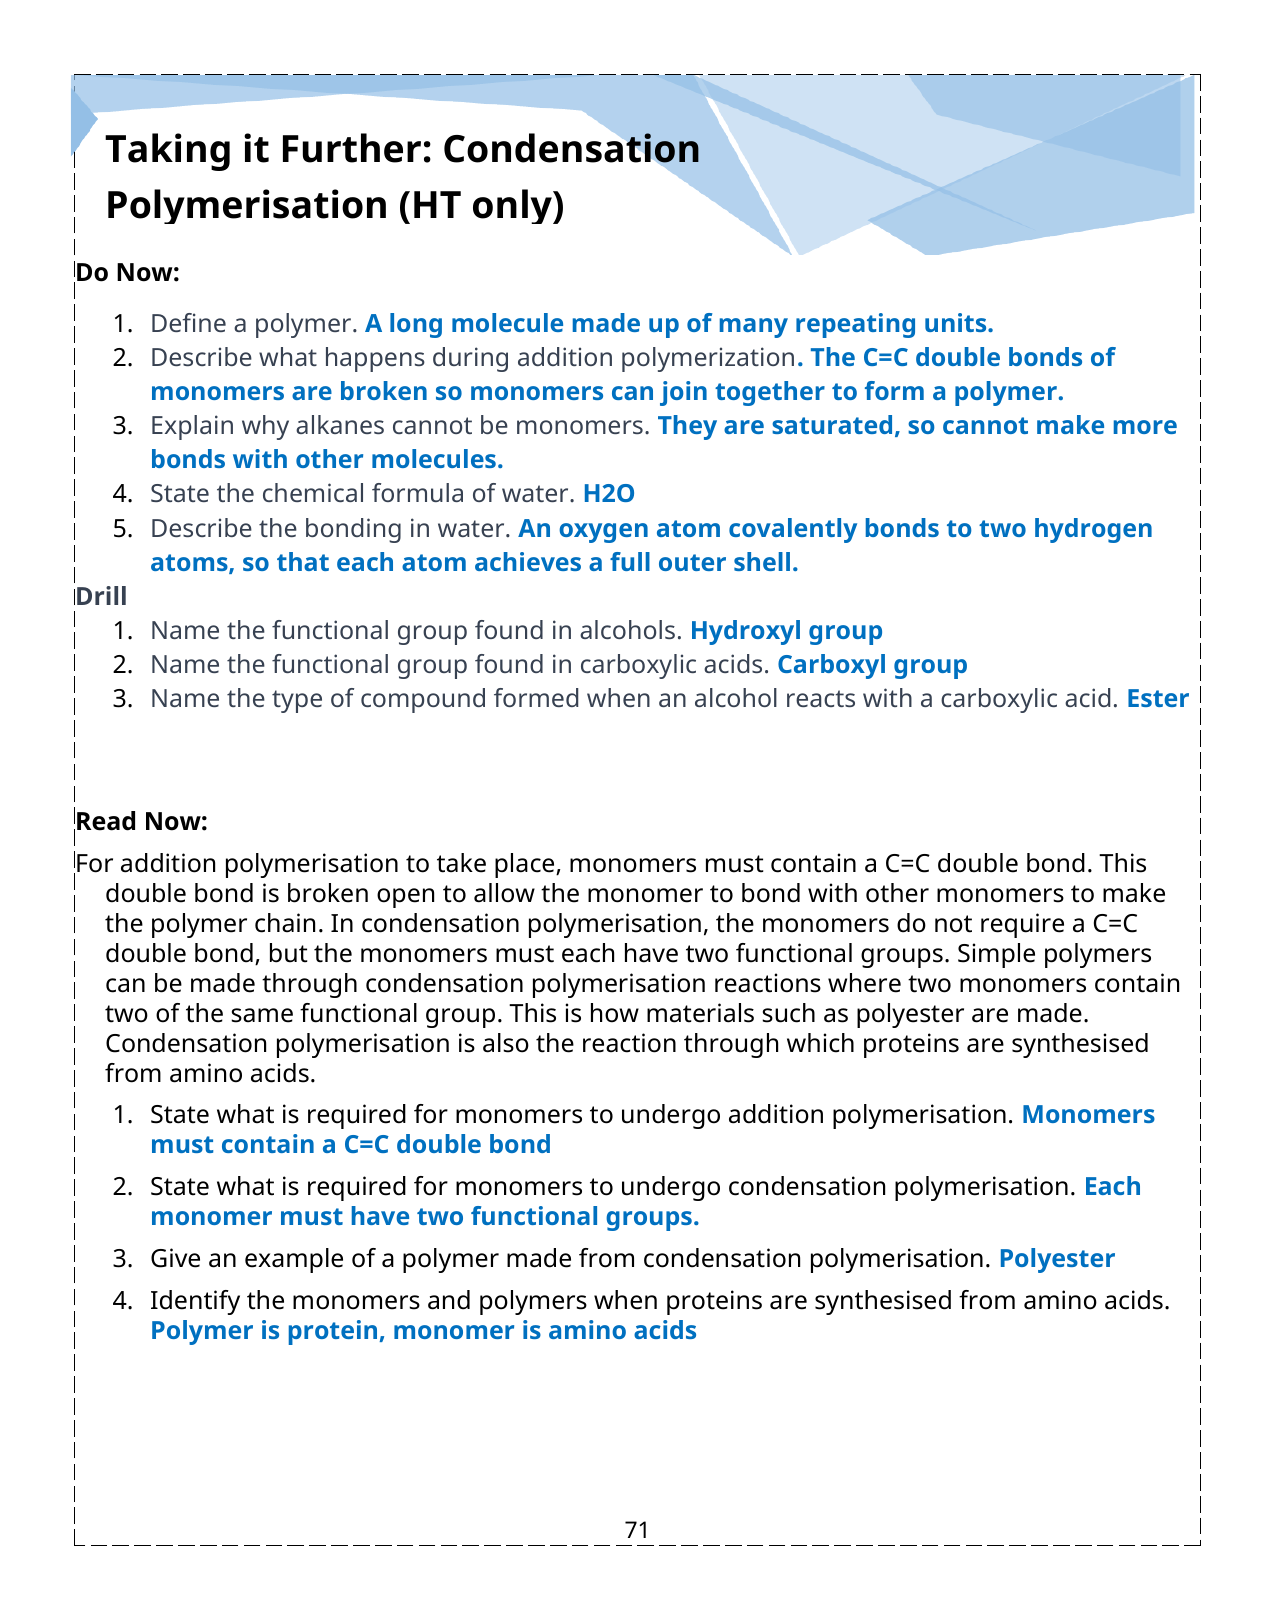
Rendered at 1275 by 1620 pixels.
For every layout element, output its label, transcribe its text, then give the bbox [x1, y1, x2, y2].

list Describe the bonding in water. An oxygen atom covalently bonds to two hydrogen atoms, so that each atom achieves a full outer shell. [112, 510, 1200, 578]
list State what is required for monomers to undergo addition polymerisation. Monomers must contain a C=C double bond [112, 1100, 1200, 1160]
list Name the functional group found in carboxylic acids. Carboxyl group [112, 646, 1200, 681]
text Read Now: [75, 806, 1200, 836]
list State the chemical formula of water. H2O [112, 476, 1200, 510]
text Drill [75, 578, 1200, 612]
list Name the type of compound formed when an alcohol reacts with a carboxylic acid. Ester [112, 681, 1200, 714]
list Identify the monomers and polymers when proteins are synthesised from amino acids. Polymer is protein, monomer is amino acids [112, 1285, 1200, 1345]
text For addition polymerisation to take place, monomers must contain a C=C double bond. This double bond is broken open to allow the monomer to bond with other monomers to make the polymer chain. In condensation polymerisation, the monomers do not require a C=C double bond, but the monomers must each have two functional groups. Simple polymers can be made through condensation polymerisation reactions where two monomers contain two of the same functional group. This is how materials such as polyester are made. Condensation polymerisation is also the reaction through which proteins are synthesised from amino acids. [75, 848, 1200, 1088]
list Explain why alkanes cannot be monomers. They are saturated, so cannot make more bonds with other molecules. [112, 408, 1200, 476]
list Give an example of a polymer made from condensation polymerisation. Polyester [112, 1243, 1200, 1273]
list Name the functional group found in alcohols. Hydroxyl group [112, 612, 1200, 646]
list State what is required for monomers to undergo condensation polymerisation. Each monomer must have two functional groups. [112, 1172, 1200, 1232]
picture [70, 75, 1195, 255]
list Describe what happens during addition polymerization. The C=C double bonds of monomers are broken so monomers can join together to form a polymer. [112, 340, 1200, 408]
list Define a polymer. A long molecule made up of many repeating units. [112, 306, 1200, 340]
